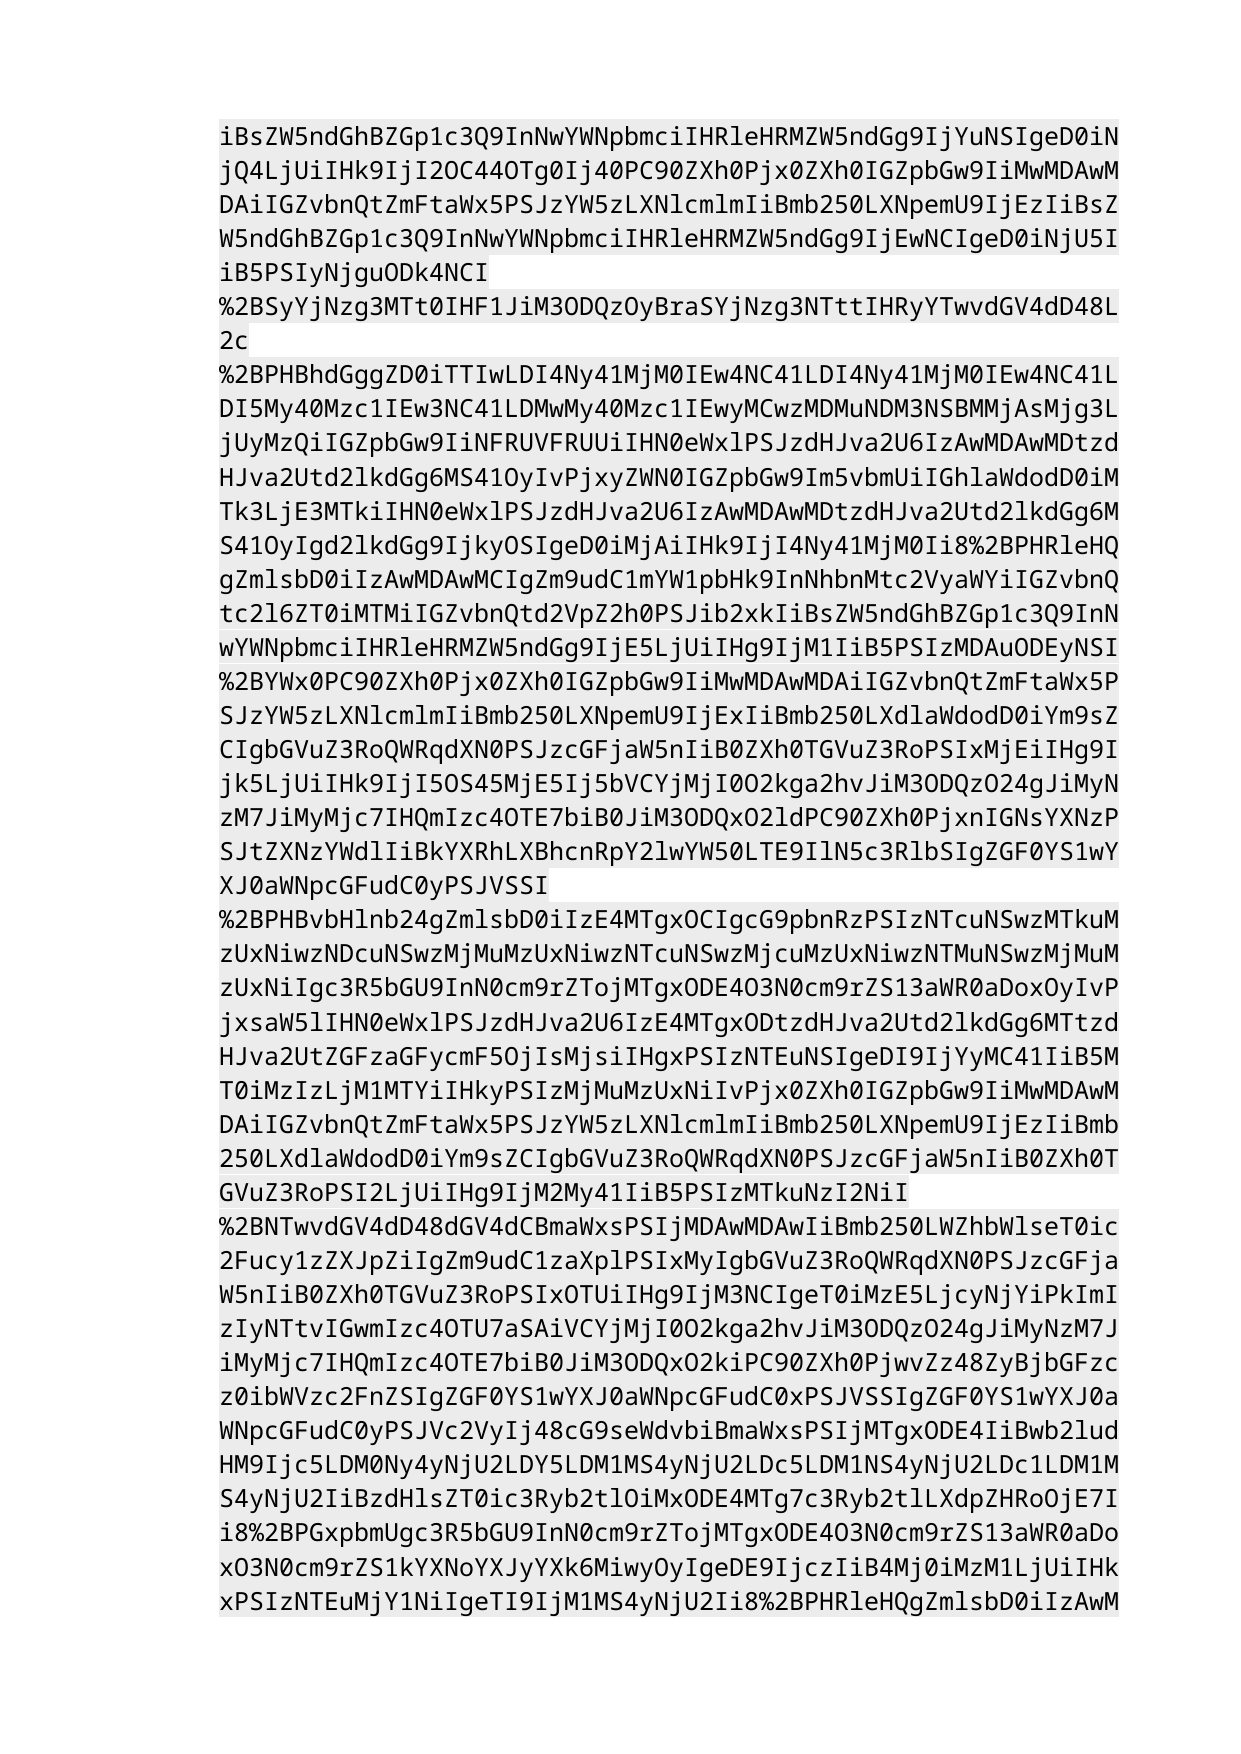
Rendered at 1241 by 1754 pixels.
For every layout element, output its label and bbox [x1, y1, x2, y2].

text [219, 118, 1122, 1617]
